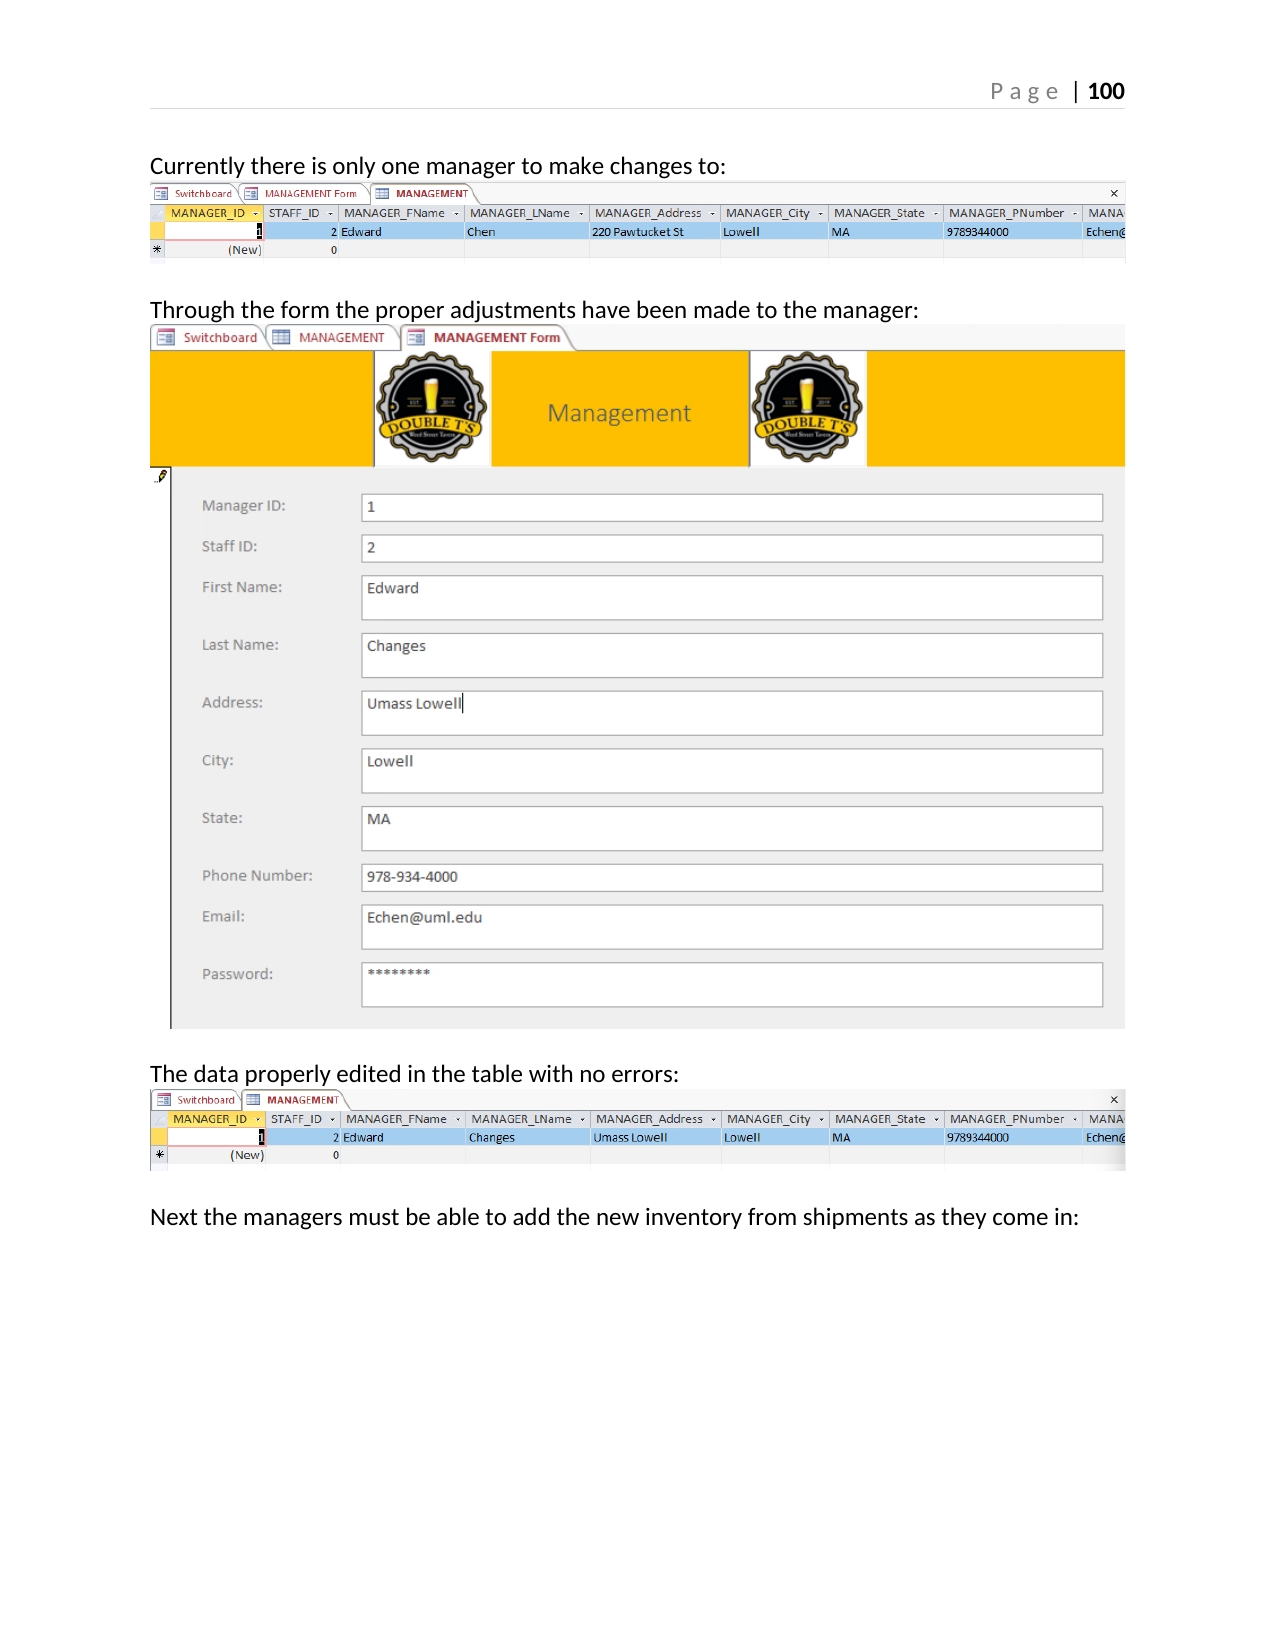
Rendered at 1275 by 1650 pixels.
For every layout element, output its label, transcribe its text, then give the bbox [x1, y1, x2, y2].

picture [150, 180, 1125, 264]
text The data properly edited in the table with no errors: [150, 1059, 1125, 1089]
text Next the managers must be able to add the new inventory from shipments as they come in: [150, 1201, 1125, 1232]
picture [150, 324, 1125, 1029]
text Currently there is only one manager to make changes to: [150, 150, 1125, 180]
picture [150, 1089, 1125, 1171]
text Through the form the proper adjustments have been made to the manager: [150, 294, 1125, 324]
